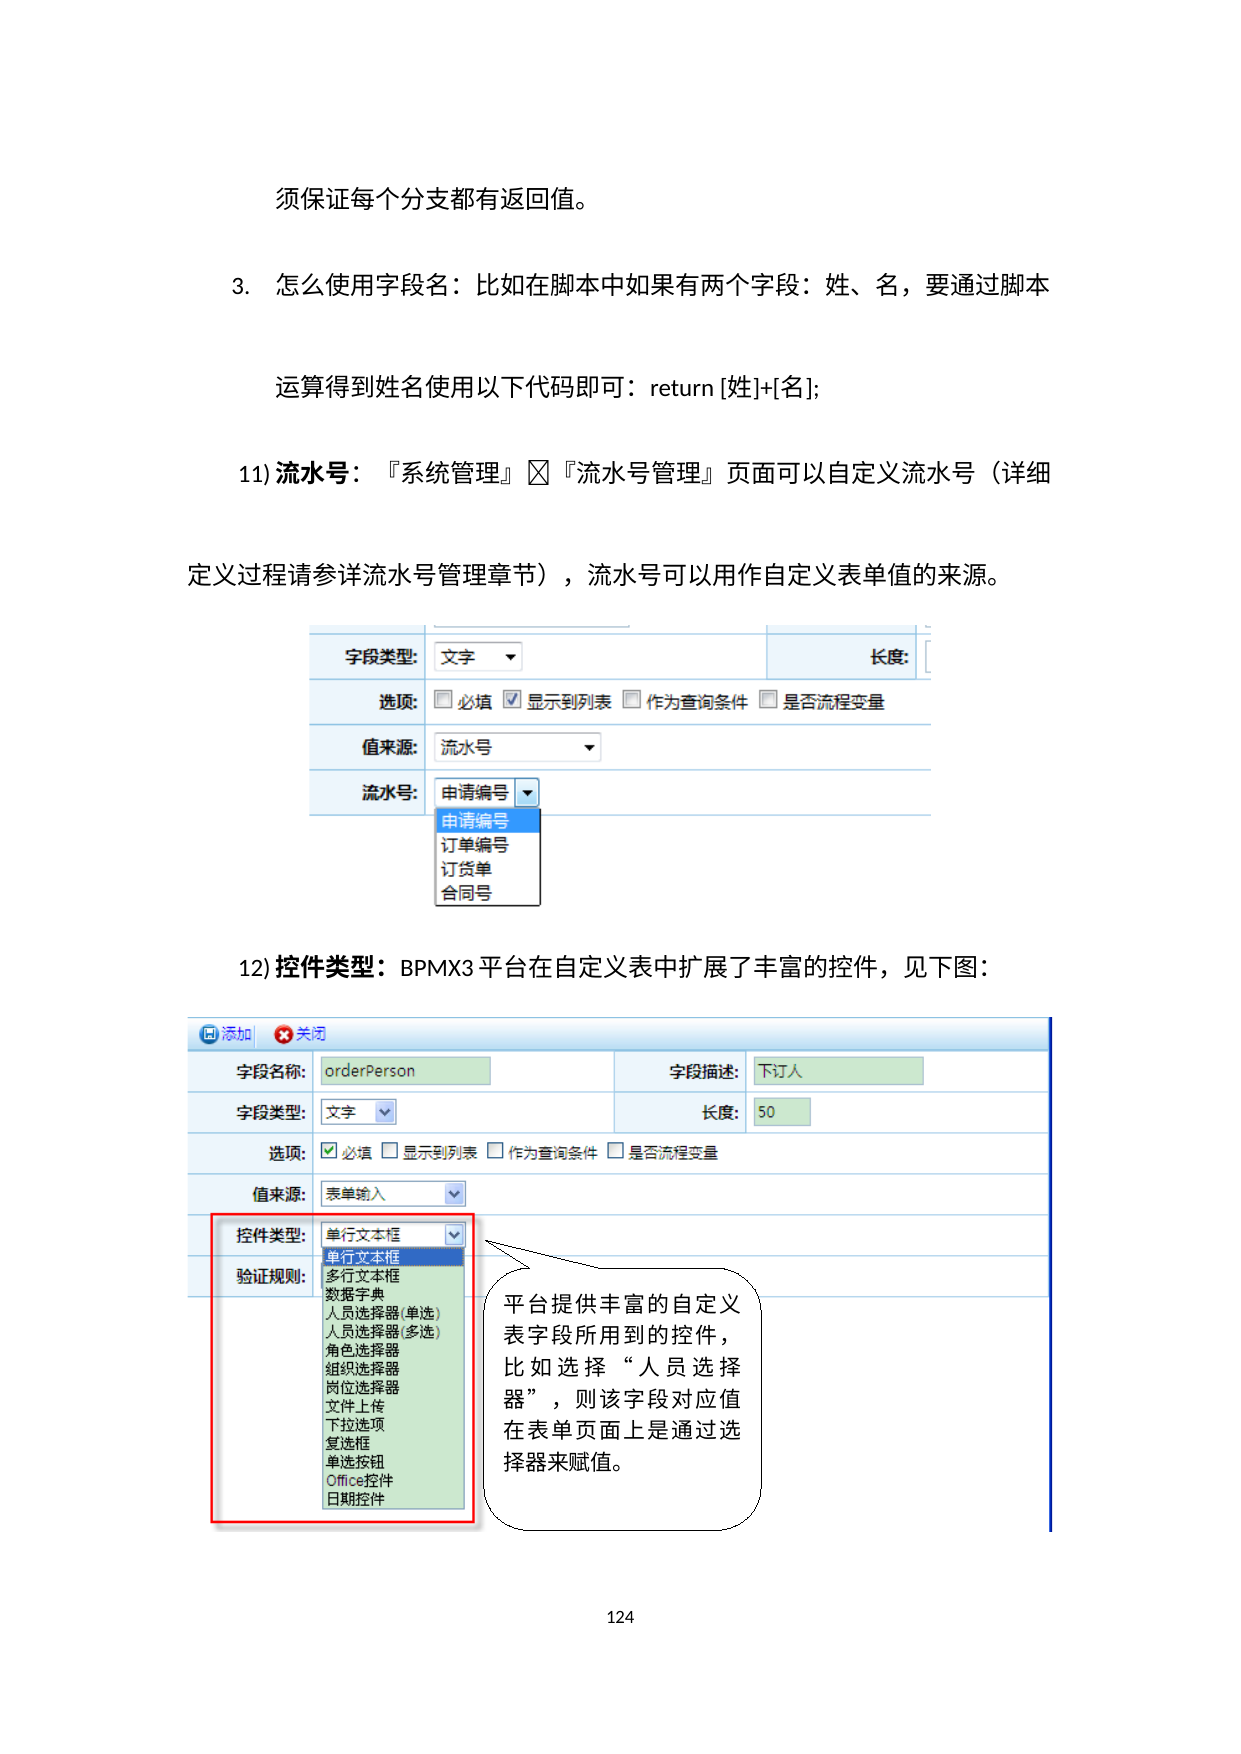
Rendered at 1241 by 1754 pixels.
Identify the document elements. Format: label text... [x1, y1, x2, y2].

picture [309, 625, 931, 925]
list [231, 164, 1053, 232]
picture [187, 1017, 1053, 1532]
list 流水号：『系统管理』『流水号管理』页面可以自定义流水号（详细定义过程请参详流水号管理章节），流水号可以用作自定义表单值的来源。 [187, 438, 1053, 608]
list 控件类型：BPMX3平台在自定义表中扩展了丰富的控件，见下图： [187, 931, 1053, 999]
list 怎么使用字段名：比如在脚本中如果有两个字段：姓、名，要通过脚本运算得到姓名使用以下代码即可：return [姓]+[名]; [231, 250, 1053, 420]
